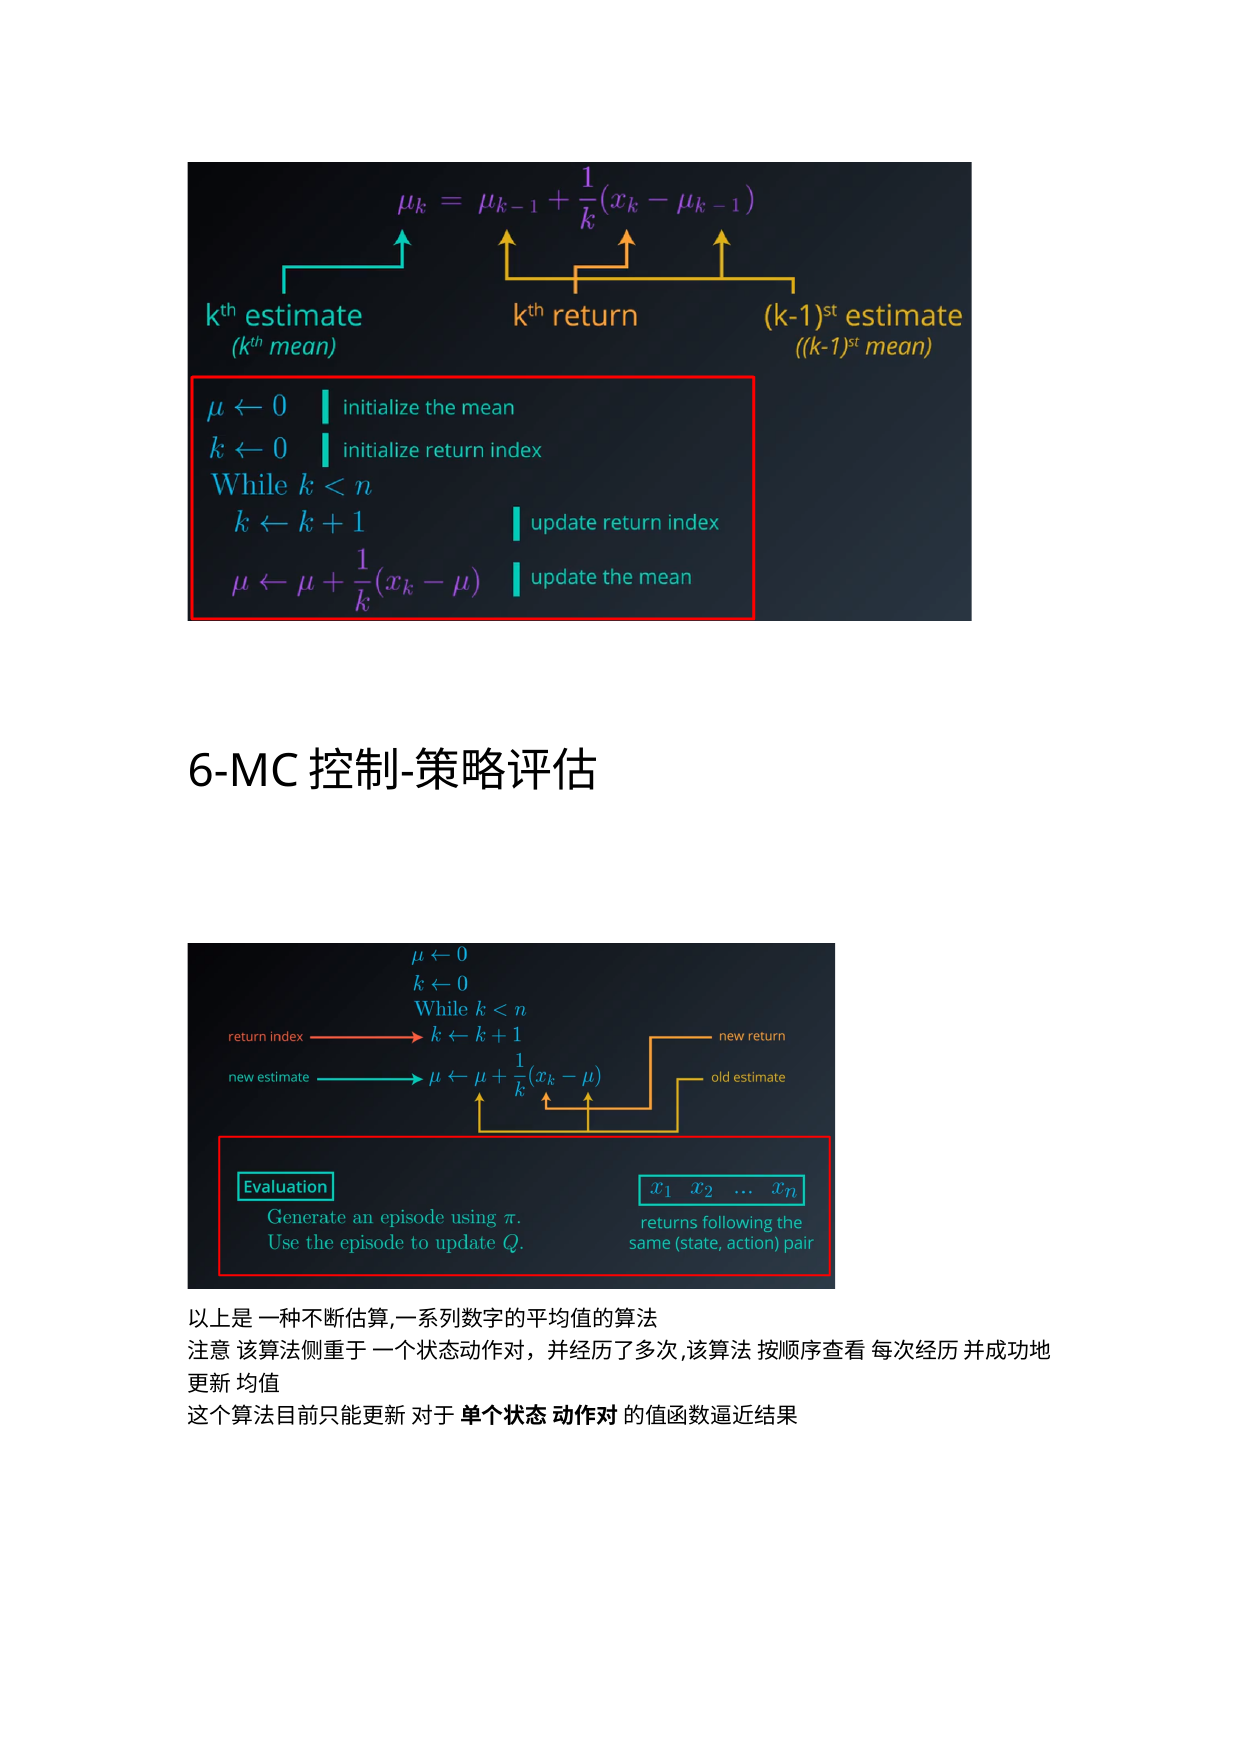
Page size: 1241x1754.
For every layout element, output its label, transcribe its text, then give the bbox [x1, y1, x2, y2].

picture [187, 943, 836, 1289]
text 这个算法目前只能更新 对于 单个状态 动作对 的值函数逼近结果 [187, 1398, 1053, 1431]
subtitle 6-MC控制-策略评估 [187, 717, 1053, 815]
text 注意 该算法侧重于 一个状态动作对，并经历了多次,该算法 按顺序查看 每次经历 并成功地更新 均值 [187, 1333, 1053, 1398]
picture [187, 162, 972, 621]
text 以上是 一种不断估算,一系列数字的平均值的算法 [187, 1301, 1053, 1333]
